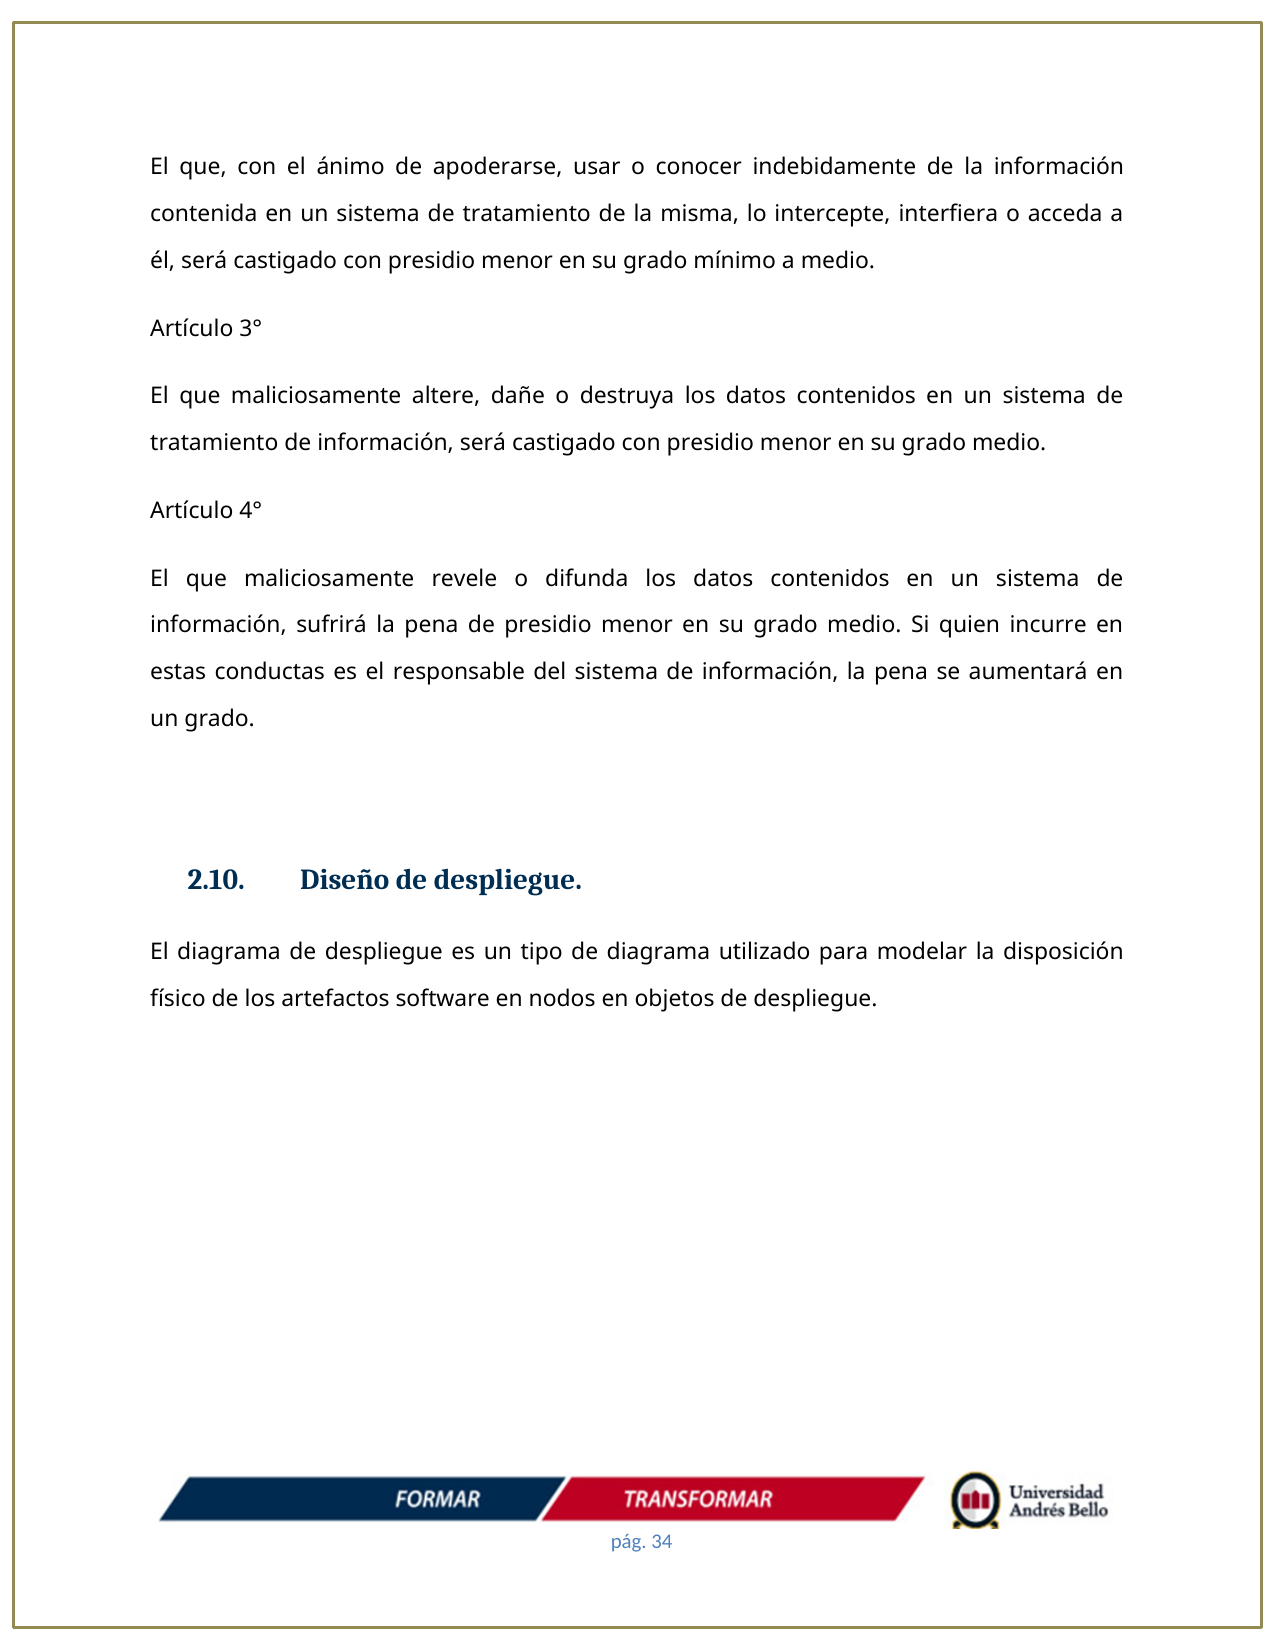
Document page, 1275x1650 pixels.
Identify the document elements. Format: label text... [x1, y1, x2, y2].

text Artículo 4° [150, 494, 1125, 525]
subtitle Diseño de despliegue. [187, 863, 1125, 897]
text El que maliciosamente altere, dañe o destruya los datos contenidos en un sistema de tratamiento de información, será castigado con presidio menor en su grado medio. [150, 379, 1125, 457]
picture [157, 1468, 1133, 1529]
text El diagrama de despliegue es un tipo de diagrama utilizado para modelar la disposición físico de los artefactos software en nodos en objetos de despliegue. [150, 935, 1125, 1013]
text El que maliciosamente revele o difunda los datos contenidos en un sistema de información, sufrirá la pena de presidio menor en su grado medio. Si quien incurre en estas conductas es el responsable del sistema de información, la pena se aumentará en un grado. [150, 561, 1125, 733]
text El que, con el ánimo de apoderarse, usar o conocer indebidamente de la información contenida en un sistema de tratamiento de la misma, lo intercepte, interfiera o acceda a él, será castigado con presidio menor en su grado mínimo a medio. [150, 150, 1125, 275]
text Artículo 3° [150, 311, 1125, 343]
